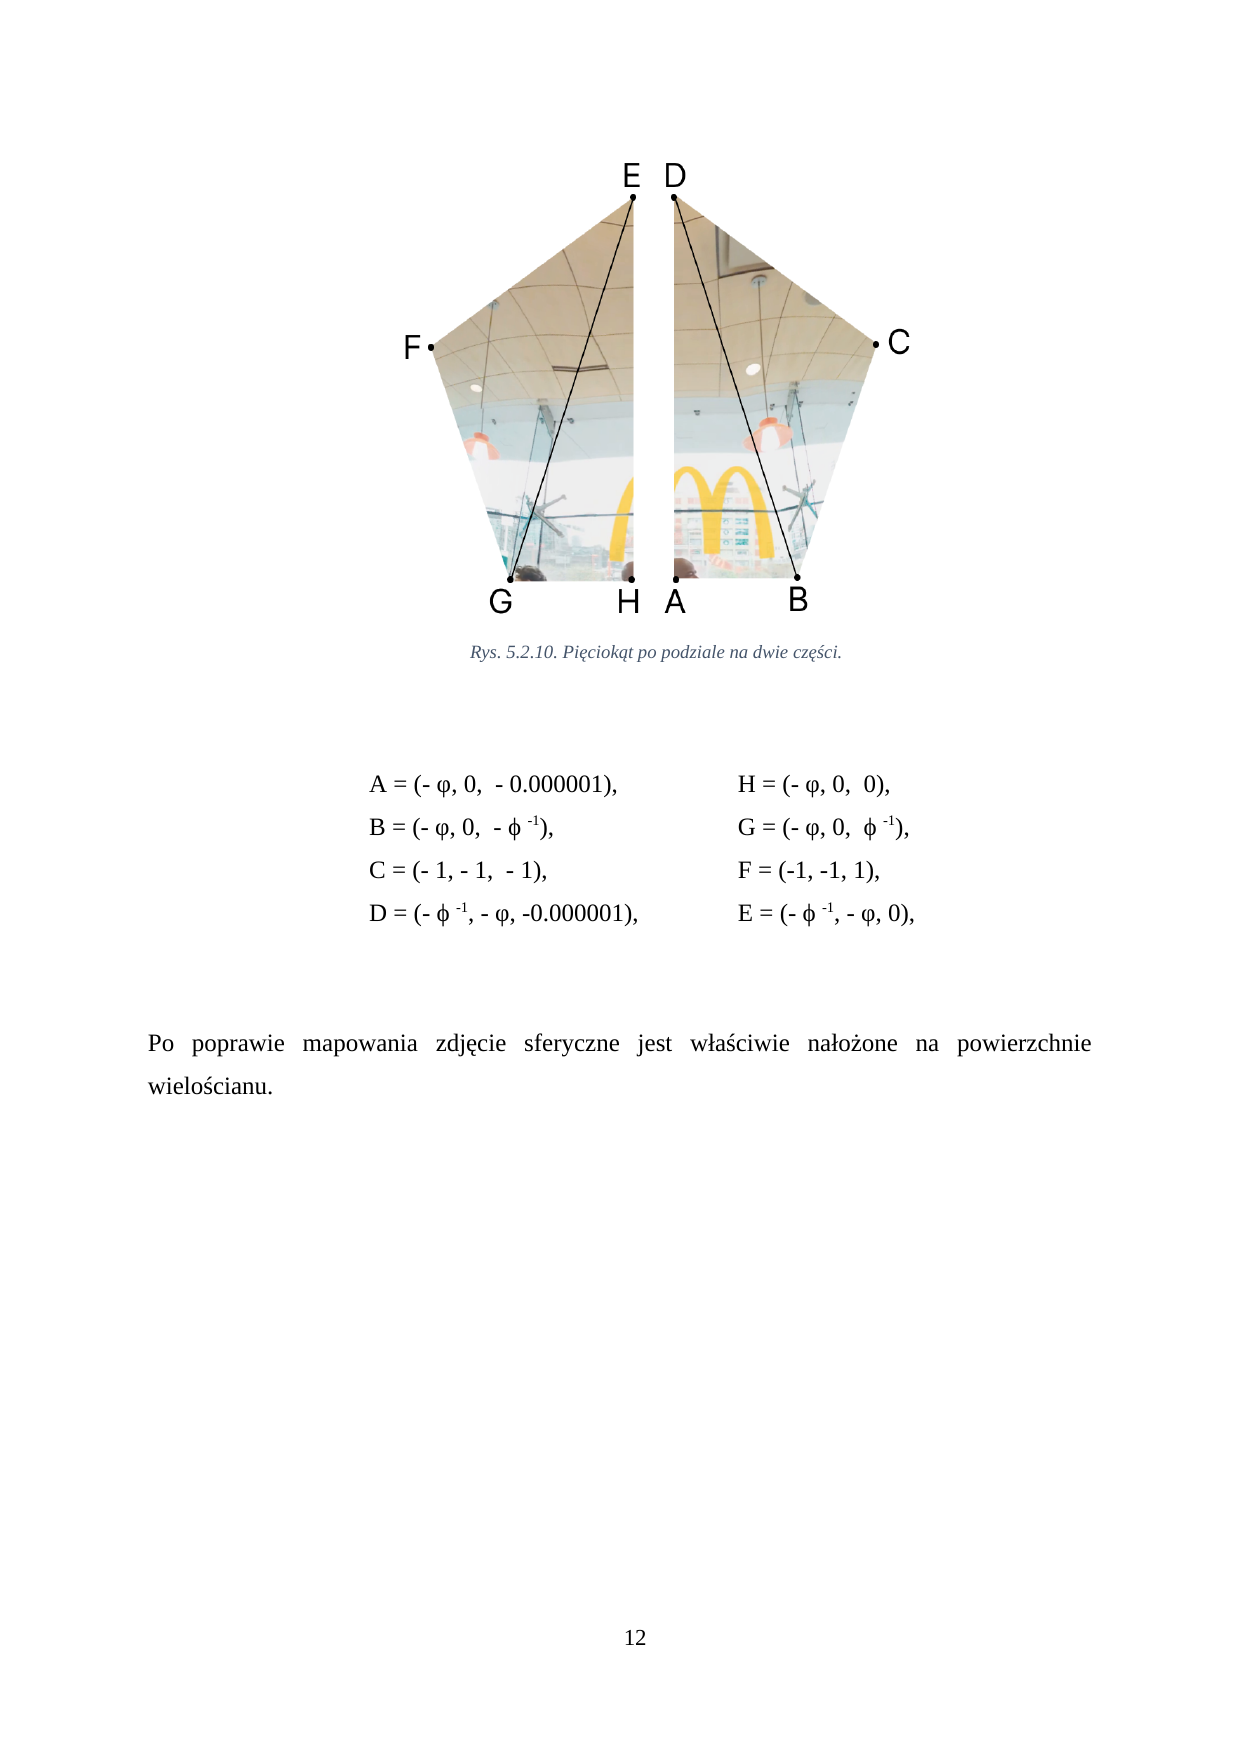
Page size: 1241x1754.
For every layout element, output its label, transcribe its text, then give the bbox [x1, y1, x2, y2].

text Po poprawie mapowania zdjęcie sferyczne jest właściwie nałożone na powierzchnie wielościanu. [148, 1028, 1093, 1100]
text A = (- φ, 0, - 0.000001), H = (- φ, 0, 0), B = (- φ, 0, - ϕ -1), G = (- φ, 0, ϕ -1), C = (- 1, - 1, - 1), F = (-1, -1, 1), D = (- ϕ -1, - φ, -0.000001), E = (- ϕ -1, - φ, 0), [369, 769, 1093, 927]
picture [391, 147, 923, 627]
